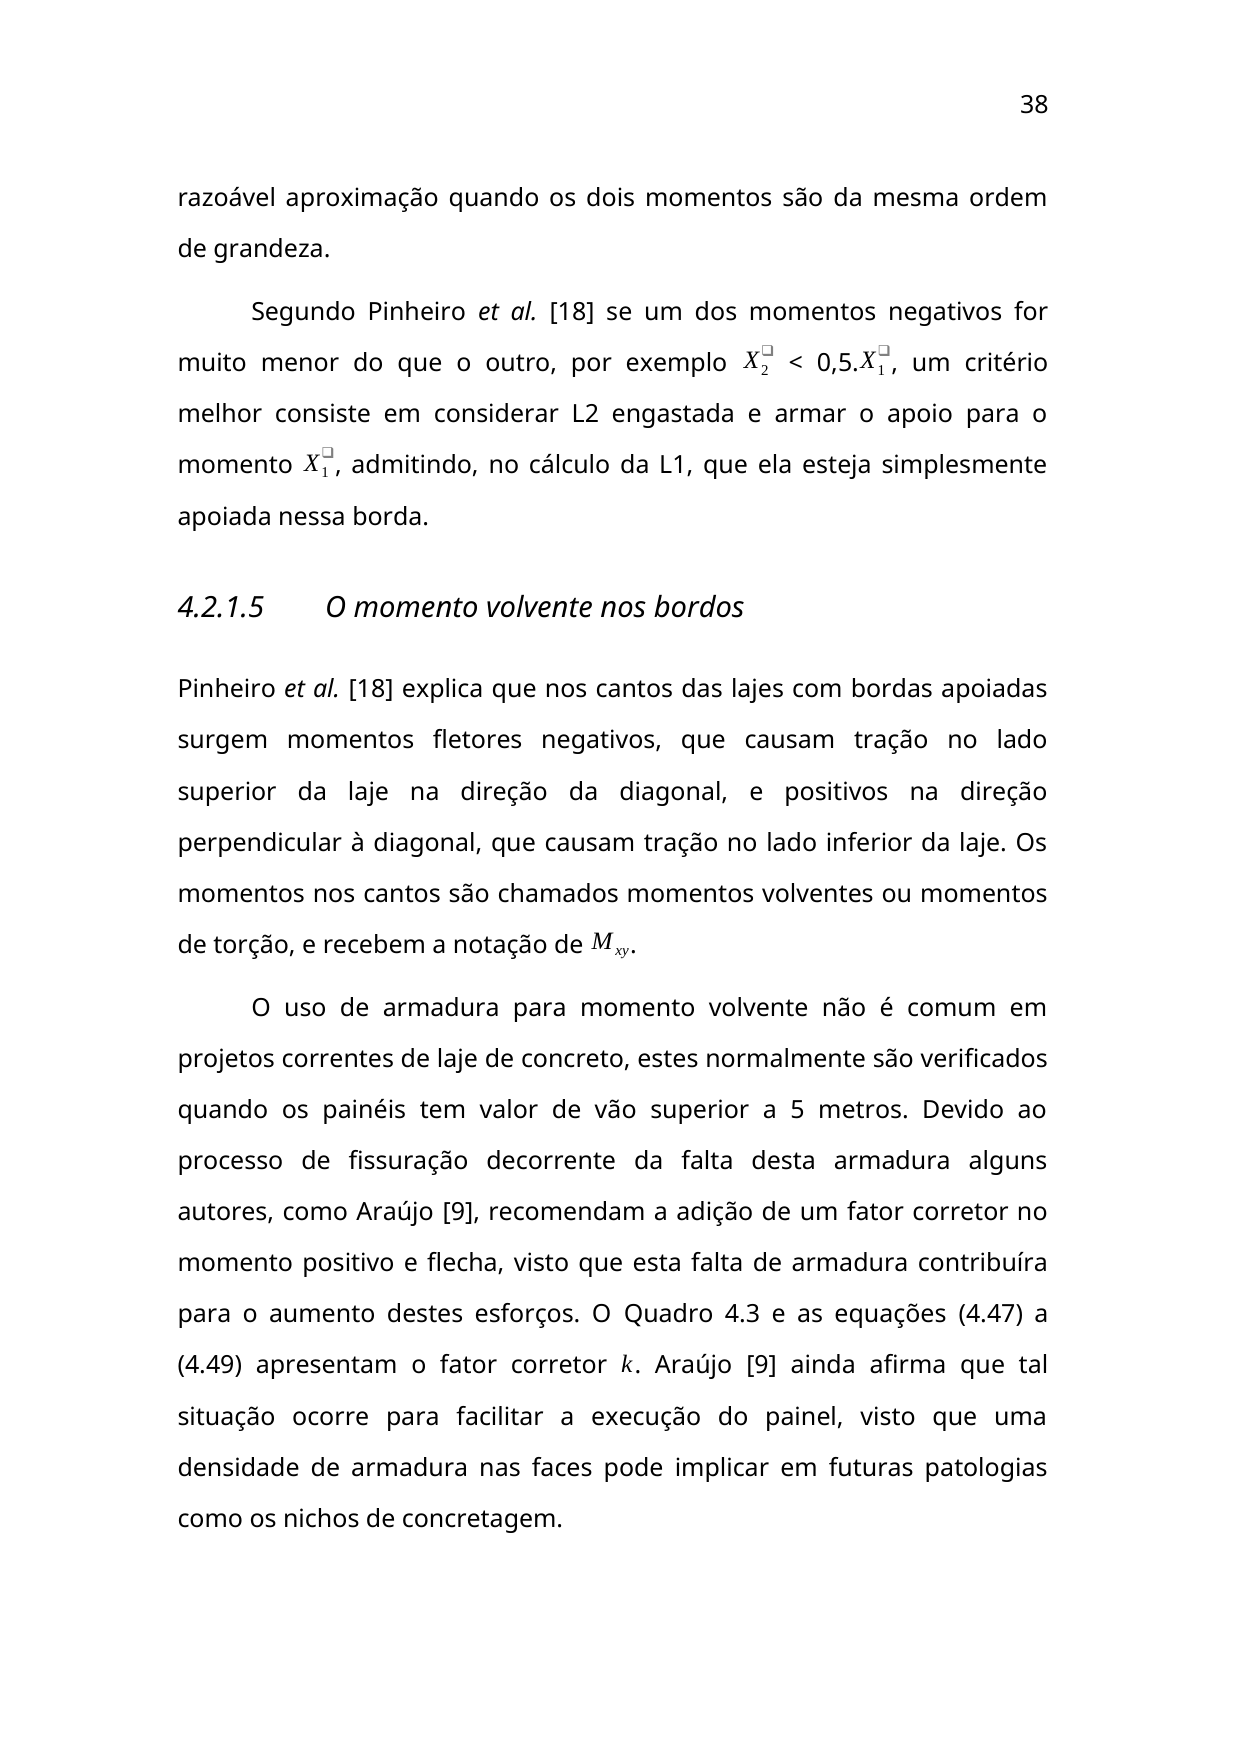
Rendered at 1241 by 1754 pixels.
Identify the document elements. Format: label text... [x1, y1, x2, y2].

text Pinheiro et al. [18] explica que nos cantos das lajes com bordas apoiadas surgem momentos fletores negativos, que causam tração no lado superior da laje na direção da diagonal, e positivos na direção perpendicular à diagonal, que causam tração no lado inferior da laje. Os momentos nos cantos são chamados momentos volventes ou momentos de torção, e recebem a notação de . [177, 671, 1048, 960]
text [177, 179, 1048, 264]
subtitle O momento volvente nos bordos [177, 587, 1048, 626]
text O uso de armadura para momento volvente não é comum em projetos correntes de laje de concreto, estes normalmente são verificados quando os painéis tem valor de vão superior a 5 metros. Devido ao processo de fissuração decorrente da falta desta armadura alguns autores, como Araújo [9], recomendam a adição de um fator corretor no momento positivo e flecha, visto que esta falta de armadura contribuíra para o aumento destes esforços. O Quadro 4.3 e as equações (4.47) a (4.49) apresentam o fator corretor . Araújo [9] ainda afirma que tal situação ocorre para facilitar a execução do painel, visto que uma densidade de armadura nas faces pode implicar em futuras patologias como os nichos de concretagem. [177, 990, 1048, 1534]
text Segundo Pinheiro et al. [18] se um dos momentos negativos for muito menor do que o outro, por exemplo < 0,5., um critério melhor consiste em considerar L2 engastada e armar o apoio para o momento , admitindo, no cálculo da L1, que ela esteja simplesmente apoiada nessa borda. [177, 294, 1048, 532]
